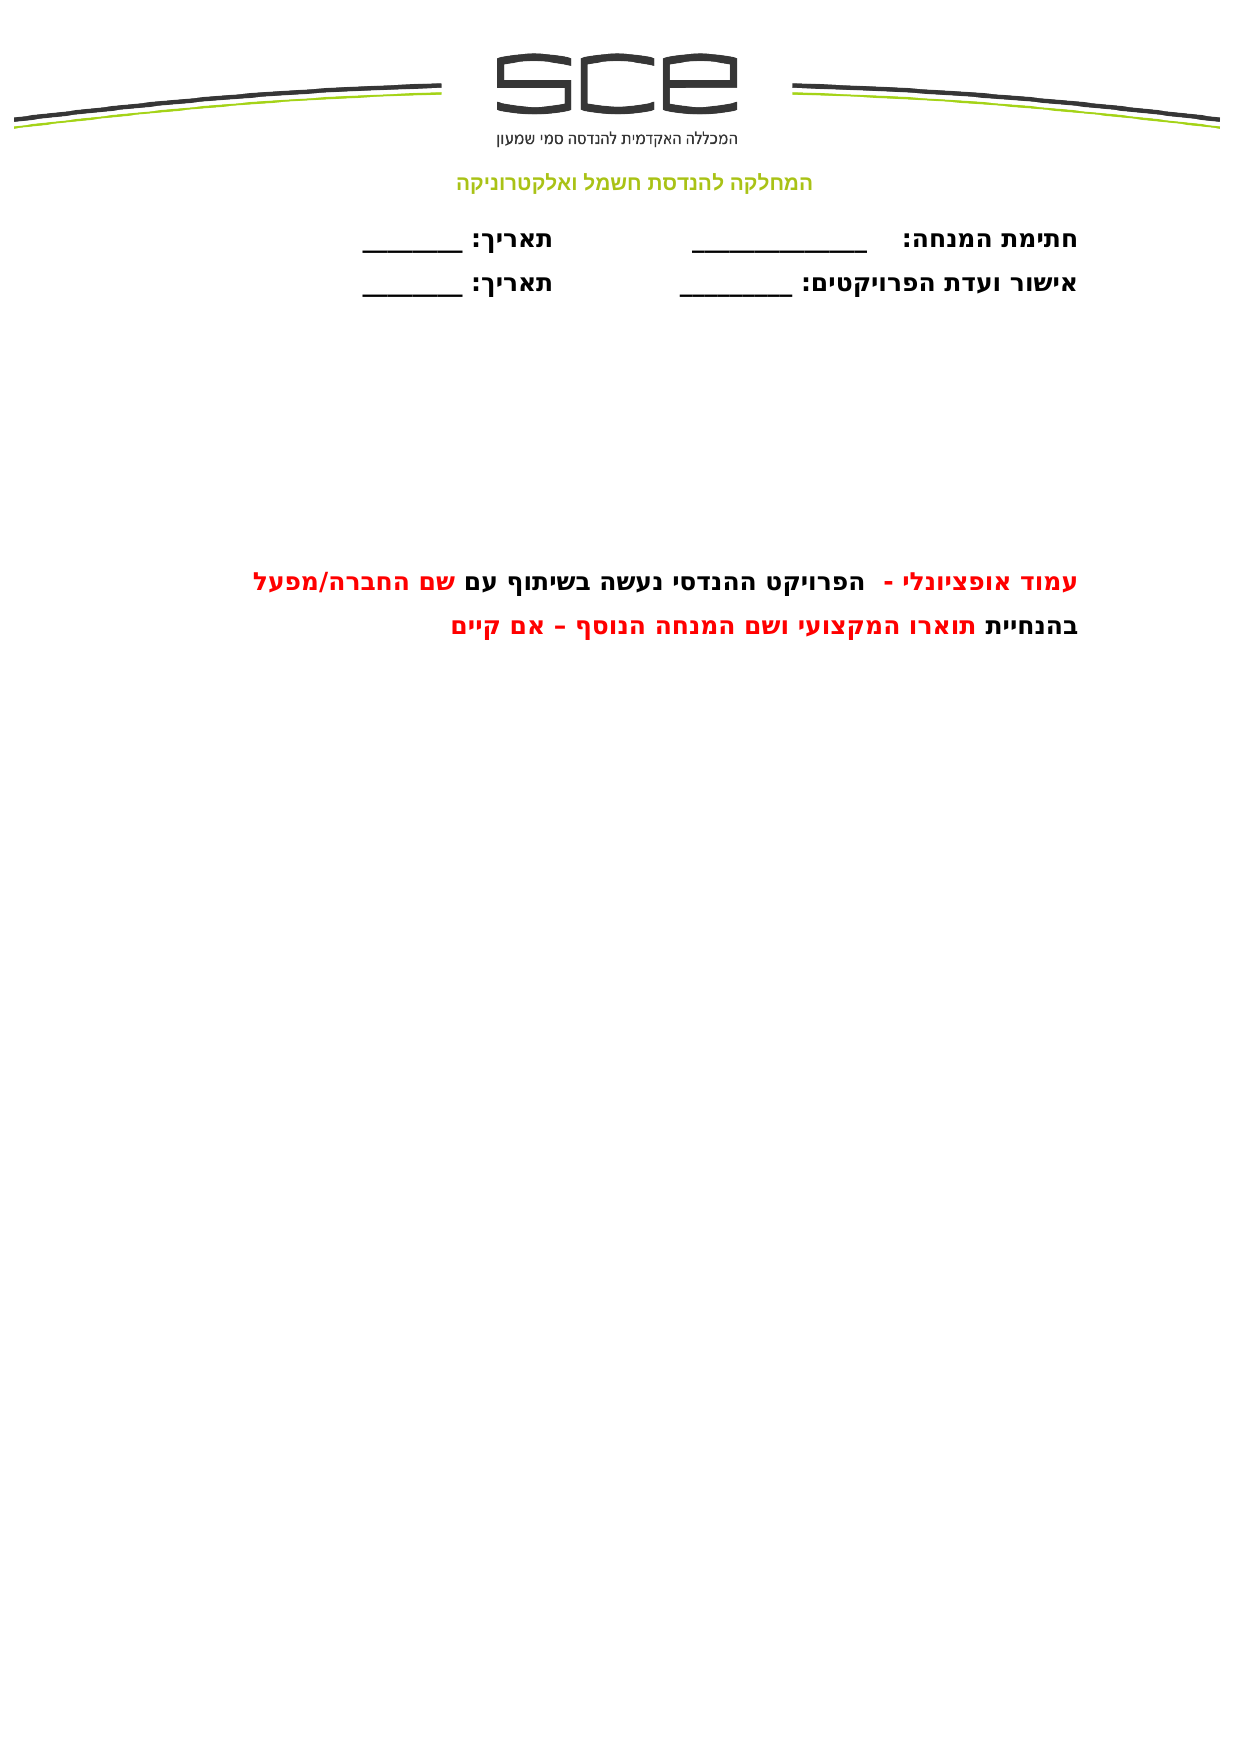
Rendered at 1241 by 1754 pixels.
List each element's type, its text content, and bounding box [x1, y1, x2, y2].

text בהנחיית תוארו המקצועי ושם המנחה הנוסף – אם קיים [141, 611, 1078, 640]
text חתימת המנחה: ______________ תאריך: ________ [141, 225, 1078, 254]
picture [14, 0, 1221, 191]
text אישור ועדת הפרויקטים: _________ תאריך: ________ [141, 268, 1078, 298]
text עמוד אופציונלי - הפרויקט ההנדסי נעשה בשיתוף עם שם החברה/מפעל [141, 567, 1078, 597]
